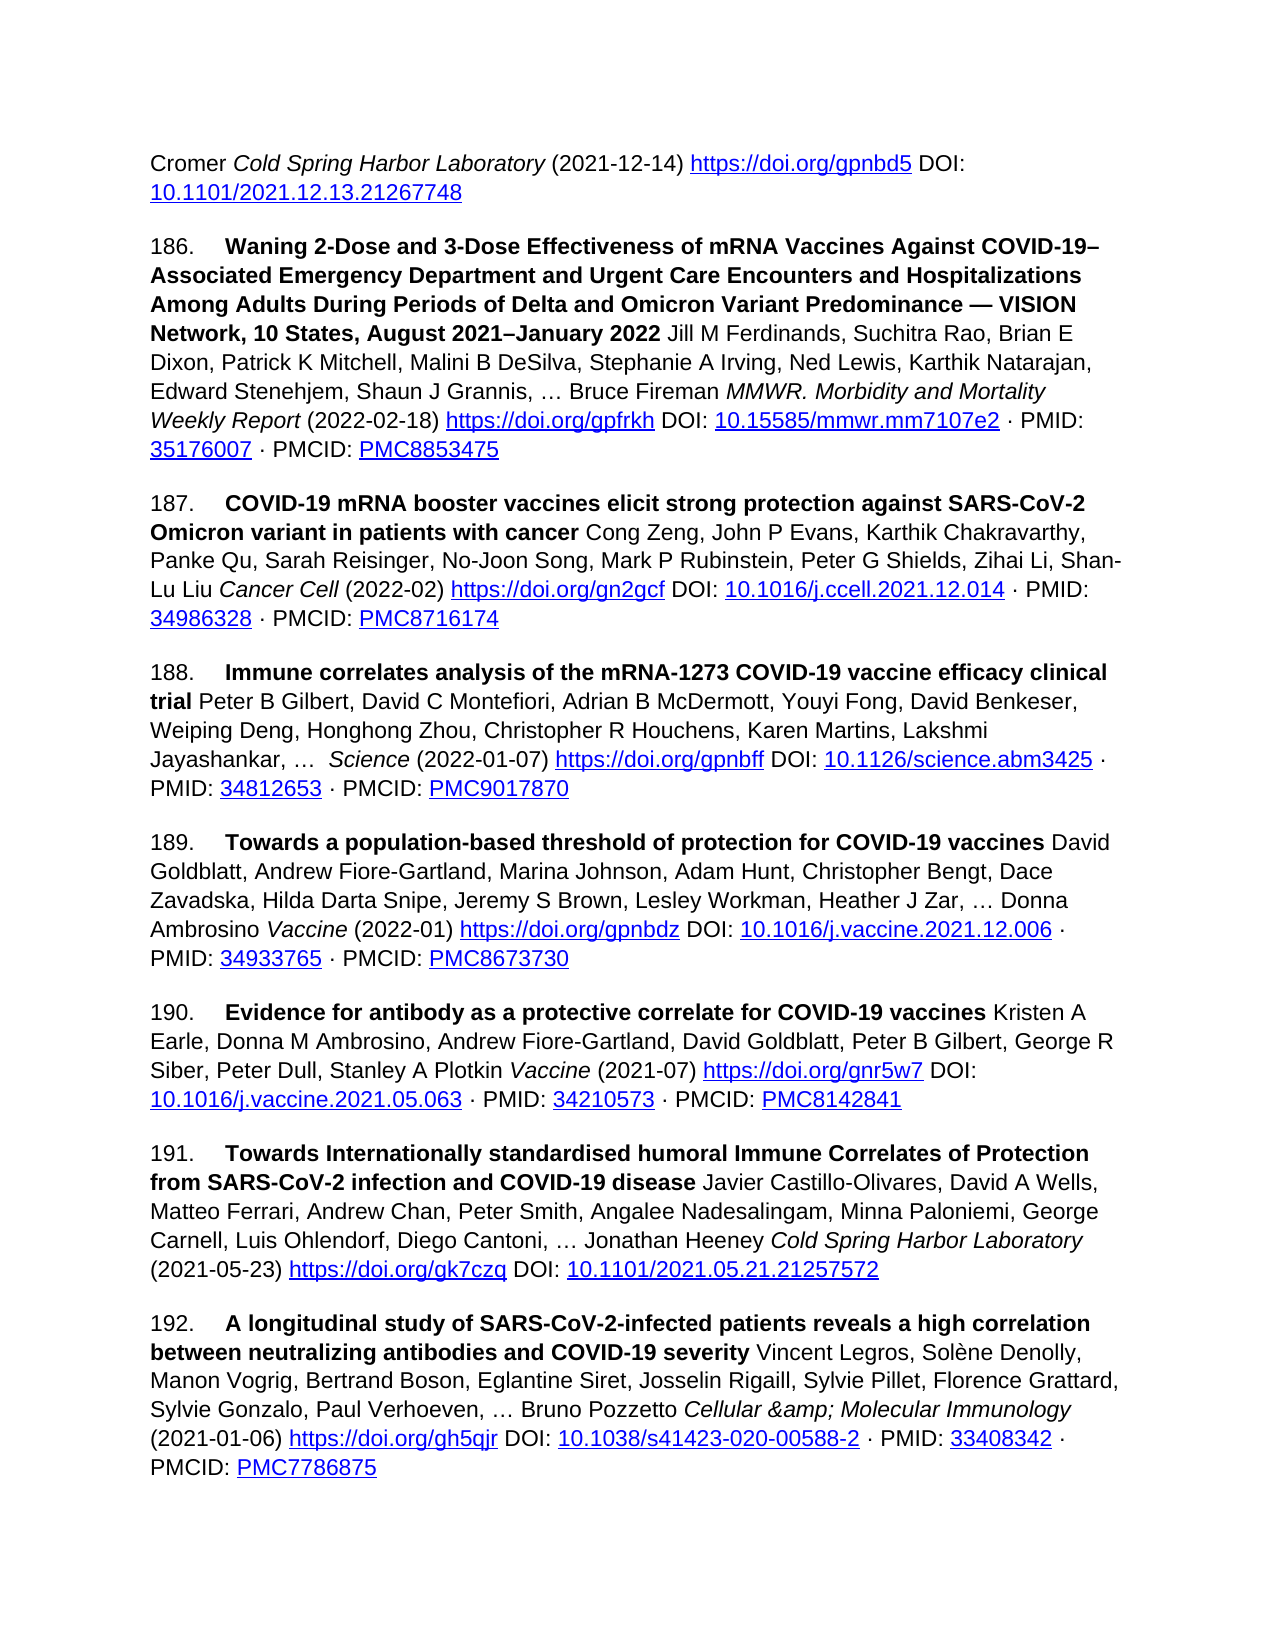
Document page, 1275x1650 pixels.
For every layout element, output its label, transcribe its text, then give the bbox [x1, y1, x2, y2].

text 192. A longitudinal study of SARS-CoV-2-infected patients reveals a high correlation between neutralizing antibodies and COVID-19 severity Vincent Legros, Solène Denolly, Manon Vogrig, Bertrand Boson, Eglantine Siret, Josselin Rigaill, Sylvie Pillet, Florence Grattard, Sylvie Gonzalo, Paul Verhoeven, … Bruno Pozzetto Cellular &amp; Molecular Immunology (2021-01-06) https://doi.org/gh5qjr DOI: 10.1038/s41423-020-00588-2 · PMID: 33408342 · PMCID: PMC7786875 [150, 1309, 1125, 1481]
text 190. Evidence for antibody as a protective correlate for COVID-19 vaccines Kristen A Earle, Donna M Ambrosino, Andrew Fiore-Gartland, David Goldblatt, Peter B Gilbert, George R Siber, Peter Dull, Stanley A Plotkin Vaccine (2021-07) https://doi.org/gnr5w7 DOI: 10.1016/j.vaccine.2021.05.063 · PMID: 34210573 · PMCID: PMC8142841 [150, 999, 1125, 1112]
text 189. Towards a population-based threshold of protection for COVID-19 vaccines David Goldblatt, Andrew Fiore-Gartland, Marina Johnson, Adam Hunt, Christopher Bengt, Dace Zavadska, Hilda Darta Snipe, Jeremy S Brown, Lesley Workman, Heather J Zar, … Donna Ambrosino Vaccine (2022-01) https://doi.org/gpnbdz DOI: 10.1016/j.vaccine.2021.12.006 · PMID: 34933765 · PMCID: PMC8673730 [150, 829, 1125, 971]
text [150, 150, 1125, 205]
text 188. Immune correlates analysis of the mRNA-1273 COVID-19 vaccine efficacy clinical trial Peter B Gilbert, David C Montefiori, Adrian B McDermott, Youyi Fong, David Benkeser, Weiping Deng, Honghong Zhou, Christopher R Houchens, Karen Martins, Lakshmi Jayashankar, … Science (2022-01-07) https://doi.org/gpnbff DOI: 10.1126/science.abm3425 · PMID: 34812653 · PMCID: PMC9017870 [150, 659, 1125, 802]
text 191. Towards Internationally standardised humoral Immune Correlates of Protection from SARS-CoV-2 infection and COVID-19 disease Javier Castillo-Olivares, David A Wells, Matteo Ferrari, Andrew Chan, Peter Smith, Angalee Nadesalingam, Minna Paloniemi, George Carnell, Luis Ohlendorf, Diego Cantoni, … Jonathan Heeney Cold Spring Harbor Laboratory (2021-05-23) https://doi.org/gk7czq DOI: 10.1101/2021.05.21.21257572 [150, 1140, 1125, 1282]
text 186. Waning 2-Dose and 3-Dose Effectiveness of mRNA Vaccines Against COVID-19–Associated Emergency Department and Urgent Care Encounters and Hospitalizations Among Adults During Periods of Delta and Omicron Variant Predominance — VISION Network, 10 States, August 2021–January 2022 Jill M Ferdinands, Suchitra Rao, Brian E Dixon, Patrick K Mitchell, Malini B DeSilva, Stephanie A Irving, Ned Lewis, Karthik Natarajan, Edward Stenehjem, Shaun J Grannis, … Bruce Fireman MMWR. Morbidity and Mortality Weekly Report (2022-02-18) https://doi.org/gpfrkh DOI: 10.15585/mmwr.mm7107e2 · PMID: 35176007 · PMCID: PMC8853475 [150, 233, 1125, 462]
text 187. COVID-19 mRNA booster vaccines elicit strong protection against SARS-CoV-2 Omicron variant in patients with cancer Cong Zeng, John P Evans, Karthik Chakravarthy, Panke Qu, Sarah Reisinger, No-Joon Song, Mark P Rubinstein, Peter G Shields, Zihai Li, Shan-Lu Liu Cancer Cell (2022-02) https://doi.org/gn2gcf DOI: 10.1016/j.ccell.2021.12.014 · PMID: 34986328 · PMCID: PMC8716174 [150, 489, 1125, 632]
